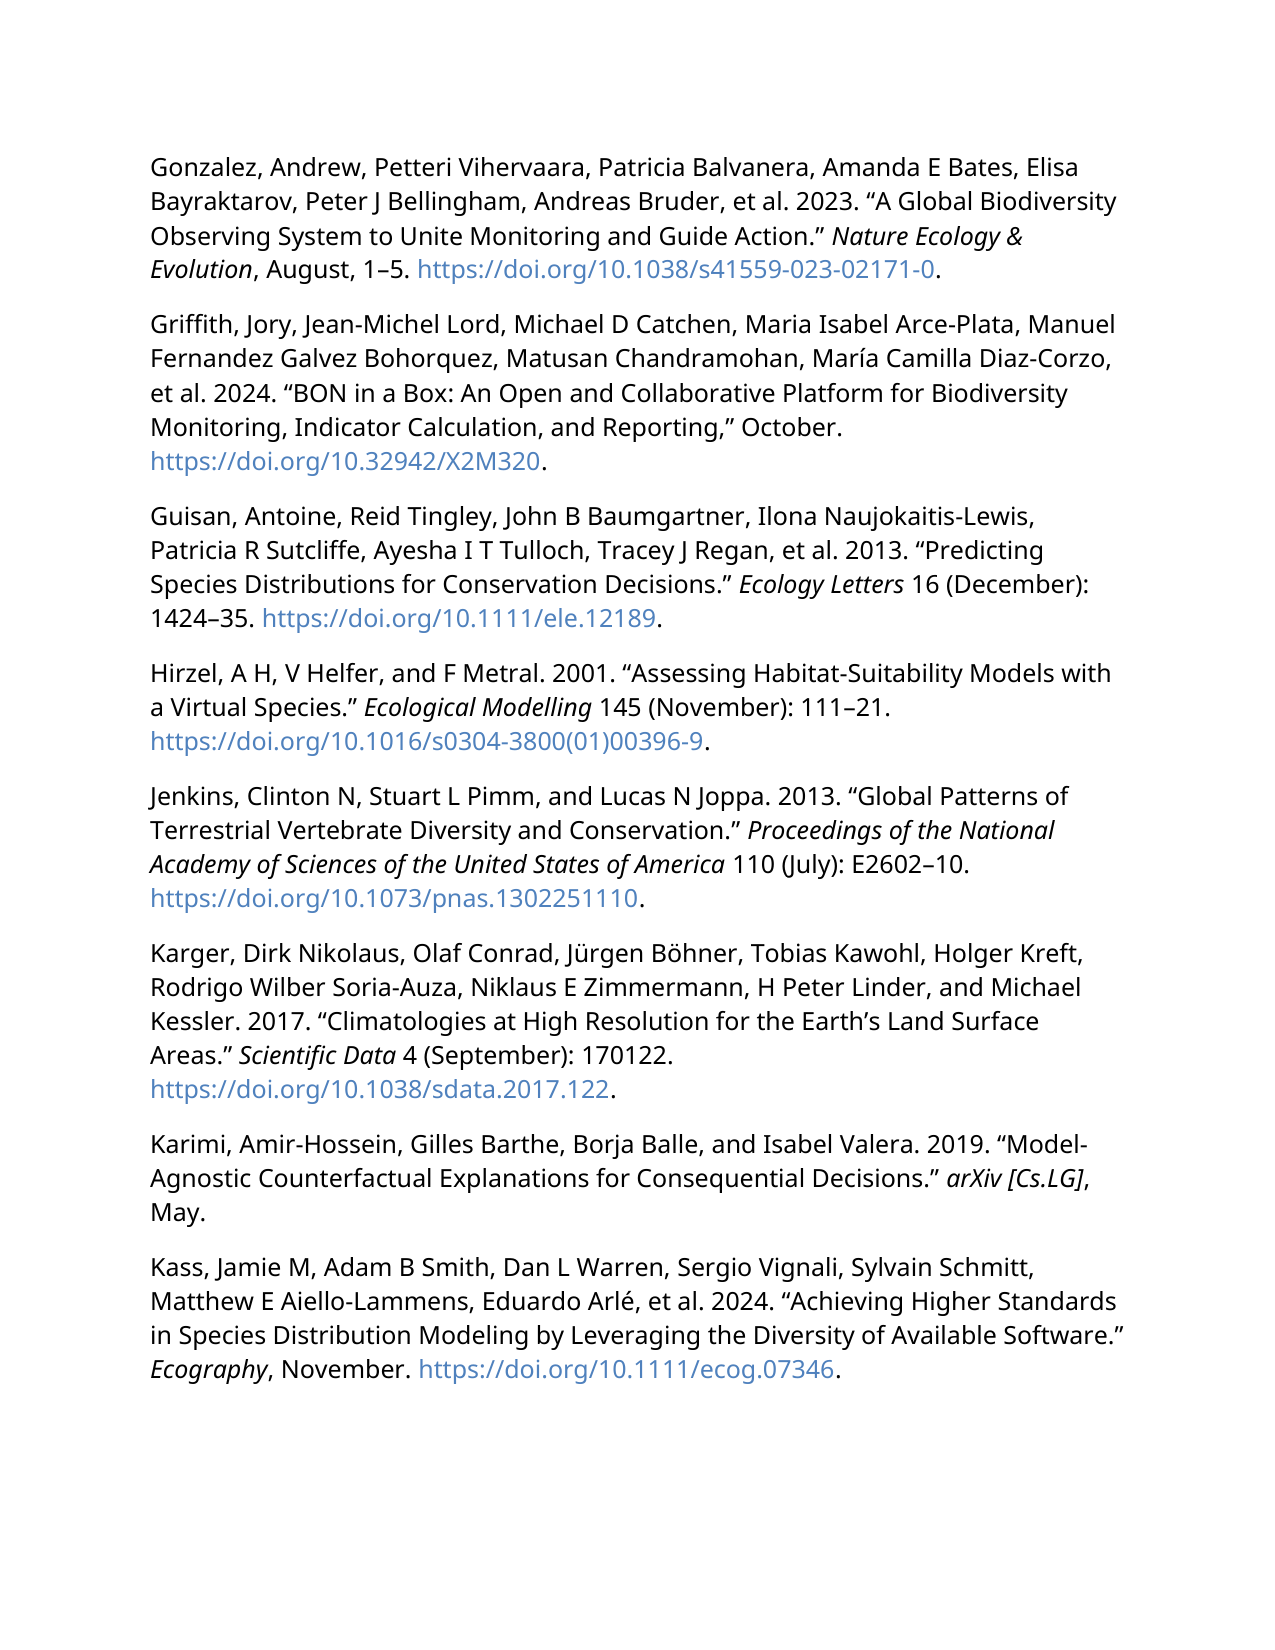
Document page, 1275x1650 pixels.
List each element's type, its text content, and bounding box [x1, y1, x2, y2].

text Karger, Dirk Nikolaus, Olaf Conrad, Jürgen Böhner, Tobias Kawohl, Holger Kreft, Rodrigo Wilber Soria-Auza, Niklaus E Zimmermann, H Peter Linder, and Michael Kessler. 2017. “Climatologies at High Resolution for the Earth’s Land Surface Areas.” Scientific Data 4 (September): 170122. https://doi.org/10.1038/sdata.2017.122. [150, 935, 1125, 1106]
text Karimi, Amir-Hossein, Gilles Barthe, Borja Balle, and Isabel Valera. 2019. “Model-Agnostic Counterfactual Explanations for Consequential Decisions.” arXiv [Cs.LG], May. [150, 1127, 1125, 1229]
text Guisan, Antoine, Reid Tingley, John B Baumgartner, Ilona Naujokaitis-Lewis, Patricia R Sutcliffe, Ayesha I T Tulloch, Tracey J Regan, et al. 2013. “Predicting Species Distributions for Conservation Decisions.” Ecology Letters 16 (December): 1424–35. https://doi.org/10.1111/ele.12189. [150, 498, 1125, 634]
text Gonzalez, Andrew, Petteri Vihervaara, Patricia Balvanera, Amanda E Bates, Elisa Bayraktarov, Peter J Bellingham, Andreas Bruder, et al. 2023. “A Global Biodiversity Observing System to Unite Monitoring and Guide Action.” Nature Ecology & Evolution, August, 1–5. https://doi.org/10.1038/s41559-023-02171-0. [150, 150, 1125, 286]
text Kass, Jamie M, Adam B Smith, Dan L Warren, Sergio Vignali, Sylvain Schmitt, Matthew E Aiello-Lammens, Eduardo Arlé, et al. 2024. “Achieving Higher Standards in Species Distribution Modeling by Leveraging the Diversity of Available Software.” Ecography, November. https://doi.org/10.1111/ecog.07346. [150, 1249, 1125, 1386]
text Jenkins, Clinton N, Stuart L Pimm, and Lucas N Joppa. 2013. “Global Patterns of Terrestrial Vertebrate Diversity and Conservation.” Proceedings of the National Academy of Sciences of the United States of America 110 (July): E2602–10. https://doi.org/10.1073/pnas.1302251110. [150, 778, 1125, 914]
text Hirzel, A H, V Helfer, and F Metral. 2001. “Assessing Habitat-Suitability Models with a Virtual Species.” Ecological Modelling 145 (November): 111–21. https://doi.org/10.1016/s0304-3800(01)00396-9. [150, 655, 1125, 757]
text Griffith, Jory, Jean-Michel Lord, Michael D Catchen, Maria Isabel Arce-Plata, Manuel Fernandez Galvez Bohorquez, Matusan Chandramohan, María Camilla Diaz-Corzo, et al. 2024. “BON in a Box: An Open and Collaborative Platform for Biodiversity Monitoring, Indicator Calculation, and Reporting,” October. https://doi.org/10.32942/X2M320. [150, 307, 1125, 477]
